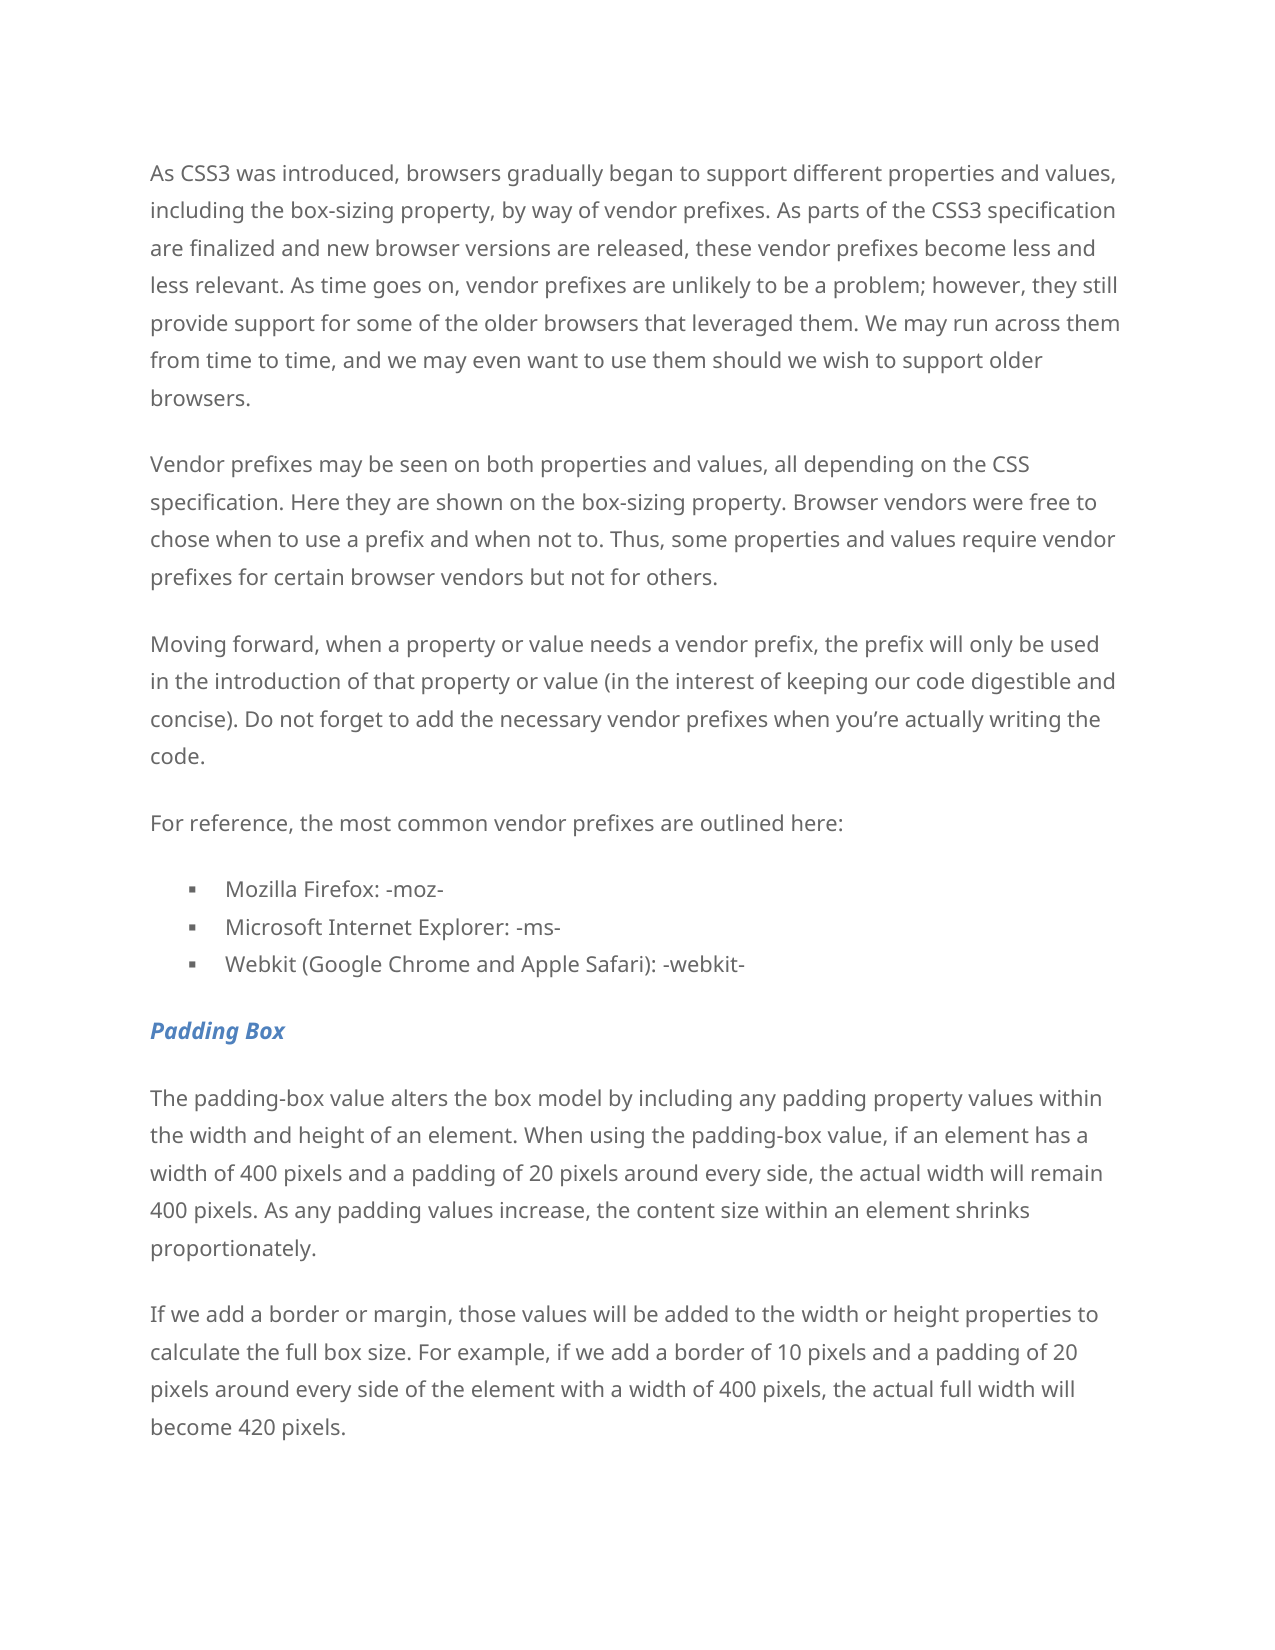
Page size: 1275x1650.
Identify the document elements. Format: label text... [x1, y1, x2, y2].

list Webkit (Google Chrome and Apple Safari): -webkit- [187, 942, 1125, 979]
text The padding-box value alters the box model by including any padding property values within the width and height of an element. When using the padding-box value, if an element has a width of 400 pixels and a padding of 20 pixels around every side, the actual width will remain 400 pixels. As any padding values increase, the content size within an element shrinks proportionately. [150, 1075, 1125, 1262]
text As CSS3 was introduced, browsers gradually began to support different properties and values, including the box-sizing property, by way of vendor prefixes. As parts of the CSS3 specification are finalized and new browser versions are released, these vendor prefixes become less and less relevant. As time goes on, vendor prefixes are unlikely to be a problem; however, they still provide support for some of the older browsers that leveraged them. We may run across them from time to time, and we may even want to use them should we wish to support older browsers. [150, 150, 1125, 412]
subtitle Padding Box [150, 1008, 1125, 1046]
text Vendor prefixes may be seen on both properties and values, all depending on the CSS specification. Here they are shown on the box-sizing property. Browser vendors were free to chose when to use a prefix and when not to. Thus, some properties and values require vendor prefixes for certain browser vendors but not for others. [150, 442, 1125, 592]
list Microsoft Internet Explorer: -ms- [187, 904, 1125, 942]
text For reference, the most common vendor prefixes are outlined here: [150, 800, 1125, 837]
text If we add a border or margin, those values will be added to the width or height properties to calculate the full box size. For example, if we add a border of 10 pixels and a padding of 20 pixels around every side of the element with a width of 400 pixels, the actual full width will become 420 pixels. [150, 1292, 1125, 1442]
text Moving forward, when a property or value needs a vendor prefix, the prefix will only be used in the introduction of that property or value (in the interest of keeping our code digestible and concise). Do not forget to add the necessary vendor prefixes when you’re actually writing the code. [150, 621, 1125, 771]
list Mozilla Firefox: -moz- [187, 867, 1125, 904]
